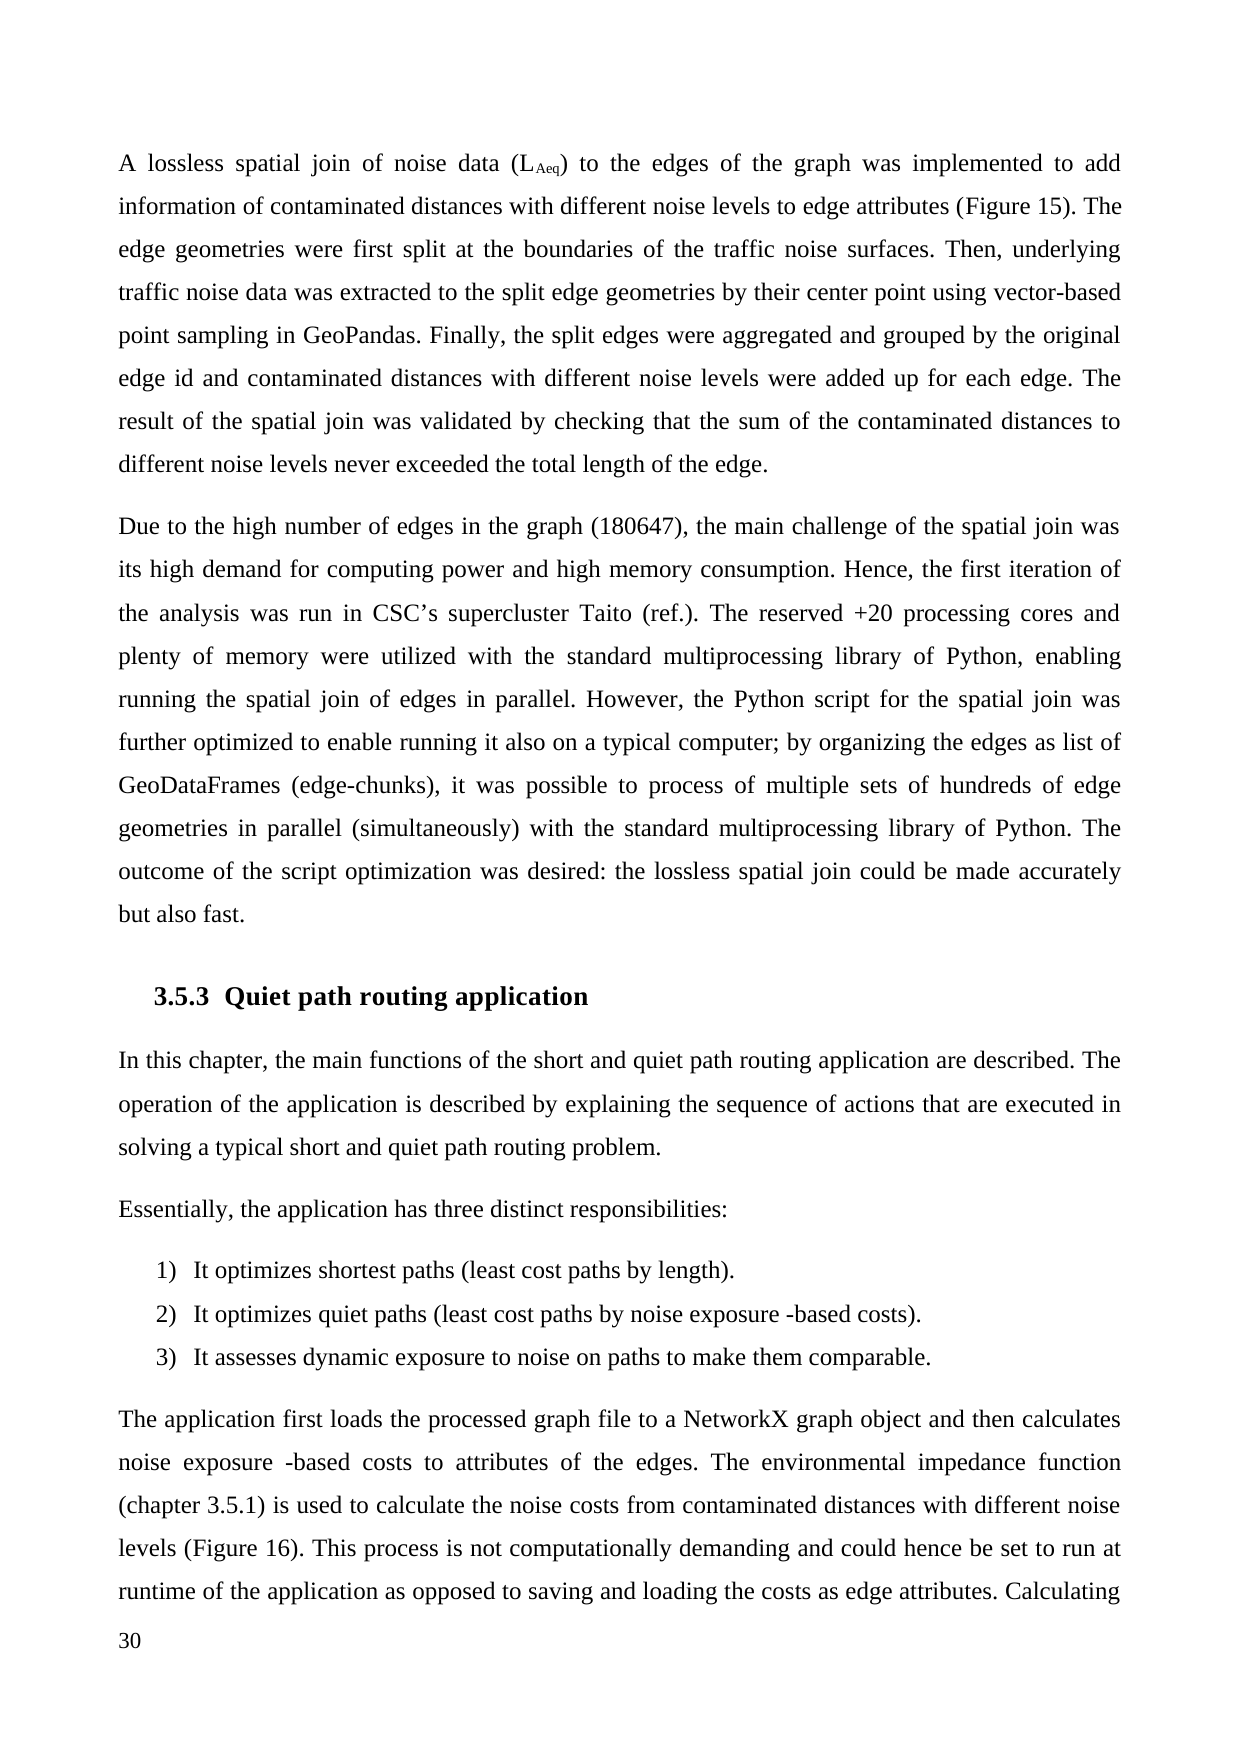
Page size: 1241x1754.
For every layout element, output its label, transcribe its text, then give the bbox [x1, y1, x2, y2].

subtitle Quiet path routing application [118, 980, 1122, 1011]
text Due to the high number of edges in the graph (180647), the main challenge of the spatial join was its high demand for computing power and high memory consumption. Hence, the first iteration of the analysis was run in CSC’s supercluster Taito (ref.). The reserved +20 processing cores and plenty of memory were utilized with the standard multiprocessing library of Python, enabling running the spatial join of edges in parallel. However, the Python script for the spatial join was further optimized to enable running it also on a typical computer; by organizing the edges as list of GeoDataFrames (edge-chunks), it was possible to process of multiple sets of hundreds of edge geometries in parallel (simultaneously) with the standard multiprocessing library of Python. The outcome of the script optimization was desired: the lossless spatial join could be made accurately but also fast. [118, 511, 1122, 928]
text In this chapter, the main functions of the short and quiet path routing application are described. The operation of the application is described by explaining the sequence of actions that are executed in solving a typical short and quiet path routing problem. [118, 1046, 1122, 1161]
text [118, 1404, 1122, 1605]
list It optimizes shortest paths (least cost paths by length). [156, 1256, 1122, 1284]
list It assesses dynamic exposure to noise on paths to make them comparable. [156, 1342, 1122, 1371]
text A lossless spatial join of noise data (LAeq) to the edges of the graph was implemented to add information of contaminated distances with different noise levels to edge attributes (Figure 15). The edge geometries were first split at the boundaries of the traffic noise surfaces. Then, underlying traffic noise data was extracted to the split edge geometries by their center point using vector-based point sampling in GeoPandas. Finally, the split edges were aggregated and grouped by the original edge id and contaminated distances with different noise levels were added up for each edge. The result of the spatial join was validated by checking that the sum of the contaminated distances to different noise levels never exceeded the total length of the edge. [118, 148, 1122, 478]
text Essentially, the application has three distinct responsibilities: [118, 1194, 1122, 1222]
list It optimizes quiet paths (least cost paths by noise exposure -based costs). [156, 1299, 1122, 1327]
